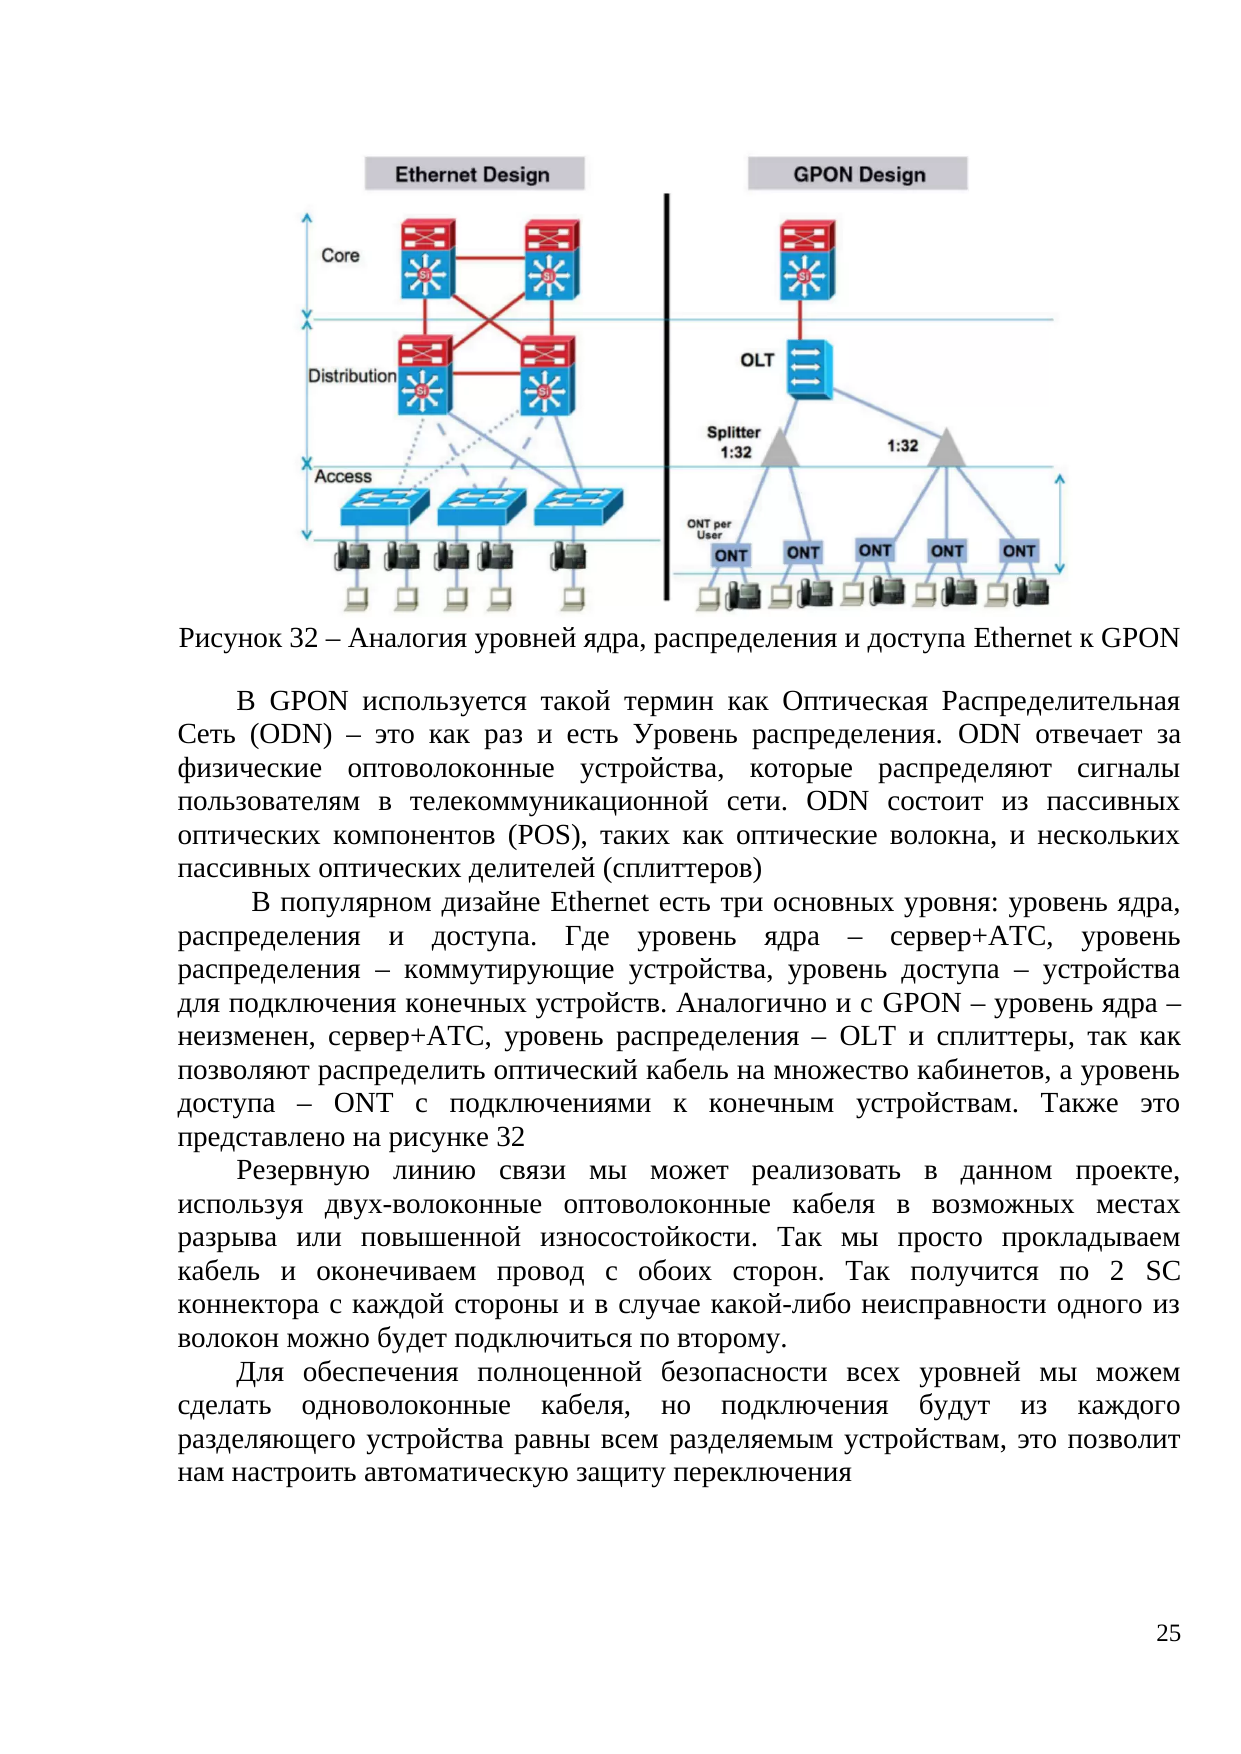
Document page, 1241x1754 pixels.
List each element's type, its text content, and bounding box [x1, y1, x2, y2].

text В популярном дизайне Ethernet есть три основных уровня: уровень ядра, распределения и доступа. Где уровень ядра – сервер+АТС, уровень распределения – коммутирующие устройства, уровень доступа – устройства для подключения конечных устройств. Аналогично и с GPON – уровень ядра – неизменен, сервер+АТС, уровень распределения – OLT и сплиттеры, так как позволяют распределить оптический кабель на множество кабинетов, а уровень доступа – ONT с подключениями к конечным устройствам. Также это представлено на рисунке 32 [177, 884, 1181, 1152]
text Резервную линию связи мы может реализовать в данном проекте, используя двух-волоконные оптоволоконные кабеля в возможных местах разрыва или повышенной износостойкости. Так мы просто прокладываем кабель и оконечиваем провод с обоих сторон. Так получится по 2 SC коннектора с каждой стороны и в случае какой-либо неисправности одного из волокон можно будет подключиться по второму. [177, 1152, 1181, 1354]
text В GPON используется такой термин как Оптическая Распределительная Сеть (ODN) – это как раз и есть Уровень распределения. ODN отвечает за физические оптоволоконные устройства, которые распределяют сигналы пользователям в телекоммуникационной сети. ODN состоит из пассивных оптических компонентов (POS), таких как оптические волокна, и нескольких пассивных оптических делителей (сплиттеров) [177, 683, 1181, 884]
text Для обеспечения полноценной безопасности всех уровней мы можем сделать одноволоконные кабеля, но подключения будут из каждого разделяющего устройства равны всем разделяемым устройствам, это позволит нам настроить автоматическую защиту переключения [177, 1354, 1181, 1488]
text Рисунок 32 – Аналогия уровней ядра, распределения и доступа Ethernet к GPON [177, 621, 1181, 654]
picture [250, 118, 1109, 621]
